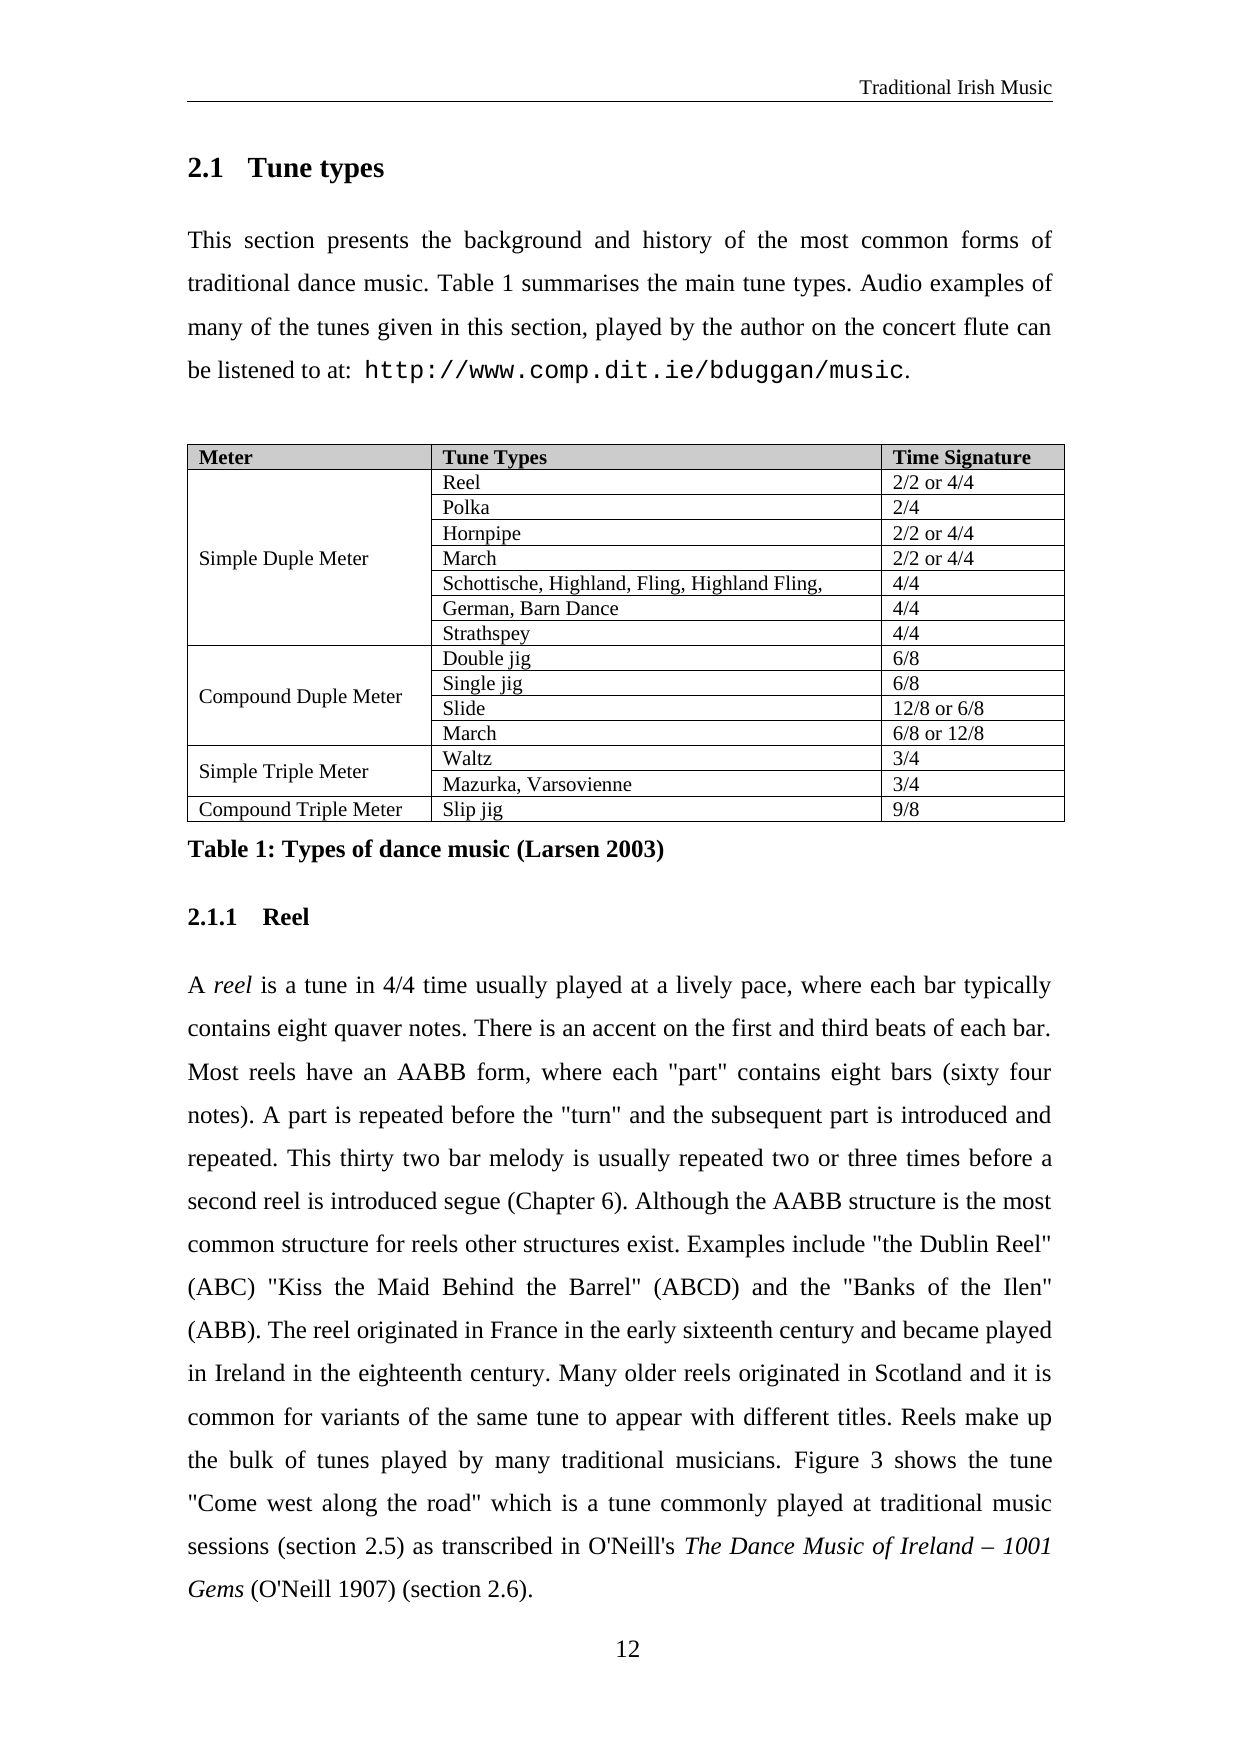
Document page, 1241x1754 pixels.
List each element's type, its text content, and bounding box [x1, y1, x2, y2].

table_cell Simple Triple Meter [188, 746, 431, 796]
table_cell Schottische, Highland, Fling, Highland Fling, [432, 571, 881, 595]
table_cell 2/4 [882, 495, 1064, 519]
subtitle Tune types [187, 150, 1053, 183]
table_cell 4/4 [882, 571, 1064, 595]
table_cell Strathspey [432, 621, 881, 645]
table_cell 2/2 or 4/4 [882, 546, 1064, 569]
table_cell 4/4 [882, 621, 1064, 645]
table_cell 3/4 [882, 771, 1064, 796]
table_cell Reel [432, 470, 881, 494]
table_cell Mazurka, Varsovienne [432, 771, 881, 796]
table_cell March [432, 721, 881, 745]
table_header Tune Types [432, 445, 881, 469]
table_cell Slide [432, 696, 881, 720]
table_cell Compound Duple Meter [188, 646, 431, 745]
subtitle Reel [187, 902, 1053, 931]
table_cell 4/4 [882, 596, 1064, 620]
table_cell 6/8 [882, 671, 1064, 695]
table_cell 2/2 or 4/4 [882, 520, 1064, 544]
text This section presents the background and history of the most common forms of traditional dance music. Table 1 summarises the main tune types. Audio examples of many of the tunes given in this section, played by the author on the concert flute can be listened to at: http://www.comp.dit.ie/bduggan/music. [187, 225, 1053, 386]
table_cell 3/4 [882, 746, 1064, 770]
table_cell Double jig [432, 646, 881, 670]
table_cell 12/8 or 6/8 [882, 696, 1064, 720]
table_cell Hornpipe [432, 520, 881, 544]
table_cell Compound Triple Meter [188, 797, 431, 821]
table_cell March [432, 546, 881, 569]
table_cell Polka [432, 495, 881, 519]
table_cell 6/8 [882, 646, 1064, 670]
table_header Time Signature [882, 445, 1064, 469]
text A reel is a tune in 4/4 time usually played at a lively pace, where each bar typically contains eight quaver notes. There is an accent on the first and third beats of each bar. Most reels have an AABB form, where each "part" contains eight bars (sixty four notes). A part is repeated before the "turn" and the subsequent part is introduced and repeated. This thirty two bar melody is usually repeated two or three times before a second reel is introduced segue (Chapter 6). Although the AABB structure is the most common structure for reels other structures exist. Examples include "the Dublin Reel" (ABC) "Kiss the Maid Behind the Barrel" (ABCD) and the "Banks of the Ilen" (ABB). The reel originated in France in the early sixteenth century and became played in Ireland in the eighteenth century. Many older reels originated in Scotland and it is common for variants of the same tune to appear with different titles. Reels make up the bulk of tunes played by many traditional musicians. Figure 3 shows the tune "Come west along the road" which is a tune commonly played at traditional music sessions (section 2.5) as transcribed in O'Neill's The Dance Music of Ireland – 1001 Gems (O'Neill 1907) (section 2.6). [187, 970, 1053, 1603]
table_cell Waltz [432, 746, 881, 770]
table_cell 2/2 or 4/4 [882, 470, 1064, 494]
table_cell Single jig [432, 671, 881, 695]
table_cell German, Barn Dance [432, 596, 881, 620]
table_header Meter [188, 445, 431, 469]
table_cell 9/8 [882, 797, 1064, 821]
table_cell Simple Duple Meter [188, 470, 431, 645]
table_cell 6/8 or 12/8 [882, 721, 1064, 745]
table_cell Slip jig [432, 797, 881, 821]
